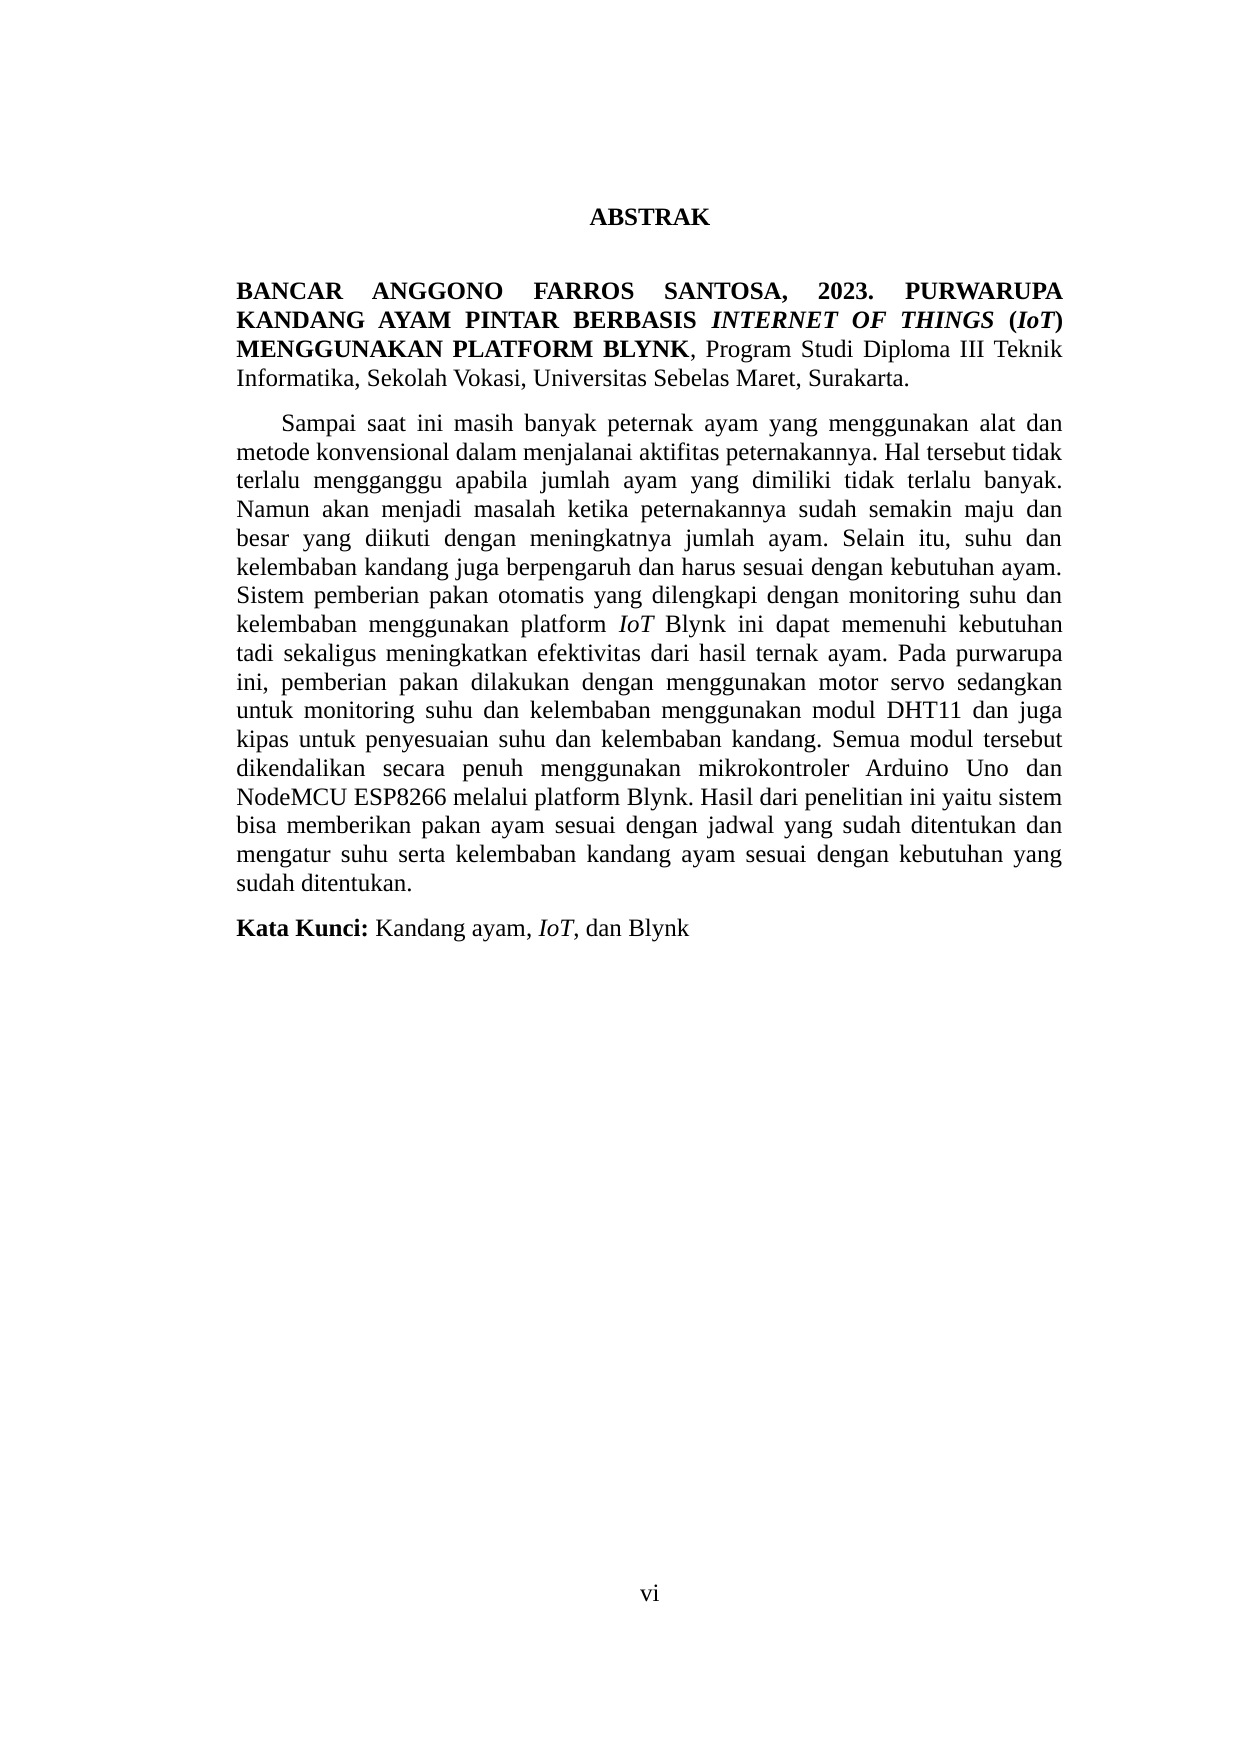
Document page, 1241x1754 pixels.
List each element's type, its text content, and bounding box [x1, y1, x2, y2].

text Kata Kunci: Kandang ayam, IoT, dan Blynk [236, 913, 1063, 942]
subtitle ABSTRAK [236, 202, 1063, 231]
text Sampai saat ini masih banyak peternak ayam yang menggunakan alat dan metode konvensional dalam menjalanai aktifitas peternakannya. Hal tersebut tidak terlalu mengganggu apabila jumlah ayam yang dimiliki tidak terlalu banyak. Namun akan menjadi masalah ketika peternakannya sudah semakin maju dan besar yang diikuti dengan meningkatnya jumlah ayam. Selain itu, suhu dan kelembaban kandang juga berpengaruh dan harus sesuai dengan kebutuhan ayam. Sistem pemberian pakan otomatis yang dilengkapi dengan monitoring suhu dan kelembaban menggunakan platform IoT Blynk ini dapat memenuhi kebutuhan tadi sekaligus meningkatkan efektivitas dari hasil ternak ayam. Pada purwarupa ini, pemberian pakan dilakukan dengan menggunakan motor servo sedangkan untuk monitoring suhu dan kelembaban menggunakan modul DHT11 dan juga kipas untuk penyesuaian suhu dan kelembaban kandang. Semua modul tersebut dikendalikan secara penuh menggunakan mikrokontroler Arduino Uno dan NodeMCU ESP8266 melalui platform Blynk. Hasil dari penelitian ini yaitu sistem bisa memberikan pakan ayam sesuai dengan jadwal yang sudah ditentukan dan mengatur suhu serta kelembaban kandang ayam sesuai dengan kebutuhan yang sudah ditentukan. [236, 408, 1063, 897]
text BANCAR ANGGONO FARROS SANTOSA, 2023. PURWARUPA KANDANG AYAM PINTAR BERBASIS INTERNET OF THINGS (IoT) MENGGUNAKAN PLATFORM BLYNK, Program Studi Diploma III Teknik Informatika, Sekolah Vokasi, Universitas Sebelas Maret, Surakarta. [236, 276, 1063, 391]
